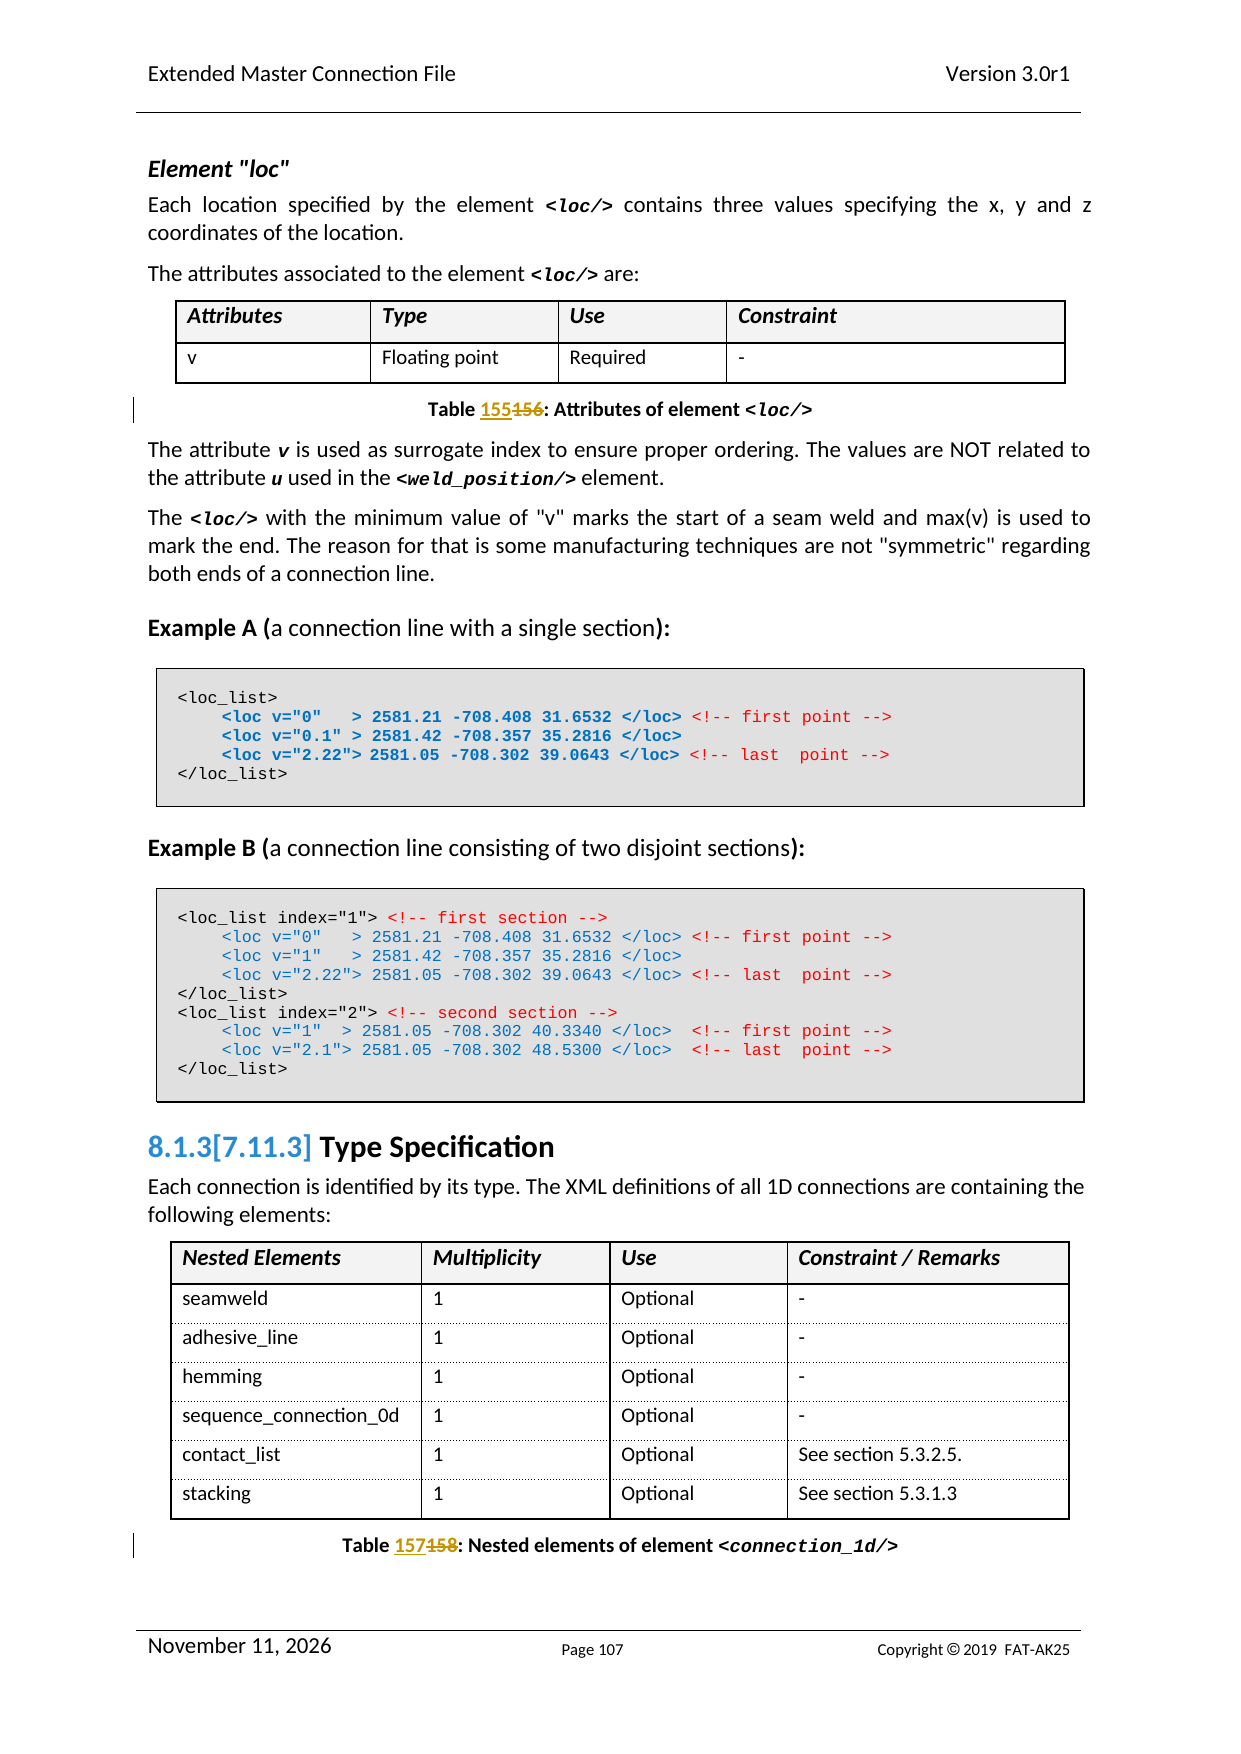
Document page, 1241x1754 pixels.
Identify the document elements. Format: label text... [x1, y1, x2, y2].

text <loc_list> [157, 687, 1083, 706]
text Example B (a connection line consisting of two disjoint sections): [148, 832, 1092, 863]
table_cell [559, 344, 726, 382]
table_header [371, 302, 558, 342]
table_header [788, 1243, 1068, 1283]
text The attribute v is used as surrogate index to ensure proper ordering. The values are NOT related to the attribute u used in the <weld_position/> element. [148, 435, 1092, 491]
text <loc v="2.22"> 2581.05 -708.302 39.0643 </loc> <!-- last point --> [157, 963, 1083, 982]
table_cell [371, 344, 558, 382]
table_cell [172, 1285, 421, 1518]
text </loc_list> [157, 1058, 1083, 1076]
text The <loc/> with the minimum value of "v" marks the start of a seam weld and max(v) is used to mark the end. The reason for that is some manufacturing techniques are not "symmetric" regarding both ends of a connection line. [148, 503, 1092, 588]
text The attributes associated to the element <loc/> are: [148, 259, 1092, 287]
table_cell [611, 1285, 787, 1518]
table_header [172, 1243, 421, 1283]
text Example A (a connection line with a single section): [148, 613, 1092, 643]
text </loc_list> [157, 762, 1083, 781]
subtitle Element "loc" [148, 154, 1092, 184]
text <loc v="1" > 2581.05 -708.302 40.3340 </loc> <!-- first point --> [157, 1020, 1083, 1039]
text Table : Nested elements of element <connection_1d/> [148, 1532, 1092, 1558]
text <loc v="2.1"> 2581.05 -708.302 48.5300 </loc> <!-- last point --> [157, 1039, 1083, 1058]
text <loc_list index="1"> <!-- first section --> [157, 907, 1083, 926]
subtitle Type Specification [148, 1128, 1092, 1166]
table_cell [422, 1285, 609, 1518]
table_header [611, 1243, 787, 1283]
text <loc v="1" > 2581.42 -708.357 35.2816 </loc> [157, 944, 1083, 963]
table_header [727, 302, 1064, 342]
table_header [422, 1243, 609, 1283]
text <loc v="0" > 2581.21 -708.408 31.6532 </loc> <!-- first point --> [157, 706, 1083, 725]
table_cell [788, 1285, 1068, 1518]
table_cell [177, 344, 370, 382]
text Table : Attributes of element <loc/> [148, 397, 1092, 422]
text <loc v="2.22"> 2581.05 -708.302 39.0643 </loc> <!-- last point --> [157, 743, 1083, 762]
text </loc_list> [157, 982, 1083, 1001]
text Each connection is identified by its type. The XML definitions of all 1D connections are containing the following elements: [148, 1172, 1092, 1228]
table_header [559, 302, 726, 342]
text <loc v="0" > 2581.21 -708.408 31.6532 </loc> <!-- first point --> [157, 926, 1083, 944]
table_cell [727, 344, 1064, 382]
text Each location specified by the element <loc/> contains three values specifying the x, y and z coordinates of the location. [148, 190, 1092, 246]
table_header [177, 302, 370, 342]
text <loc v="0.1" > 2581.42 -708.357 35.2816 </loc> [157, 725, 1083, 743]
text <loc_list index="2"> <!-- second section --> [157, 1001, 1083, 1020]
